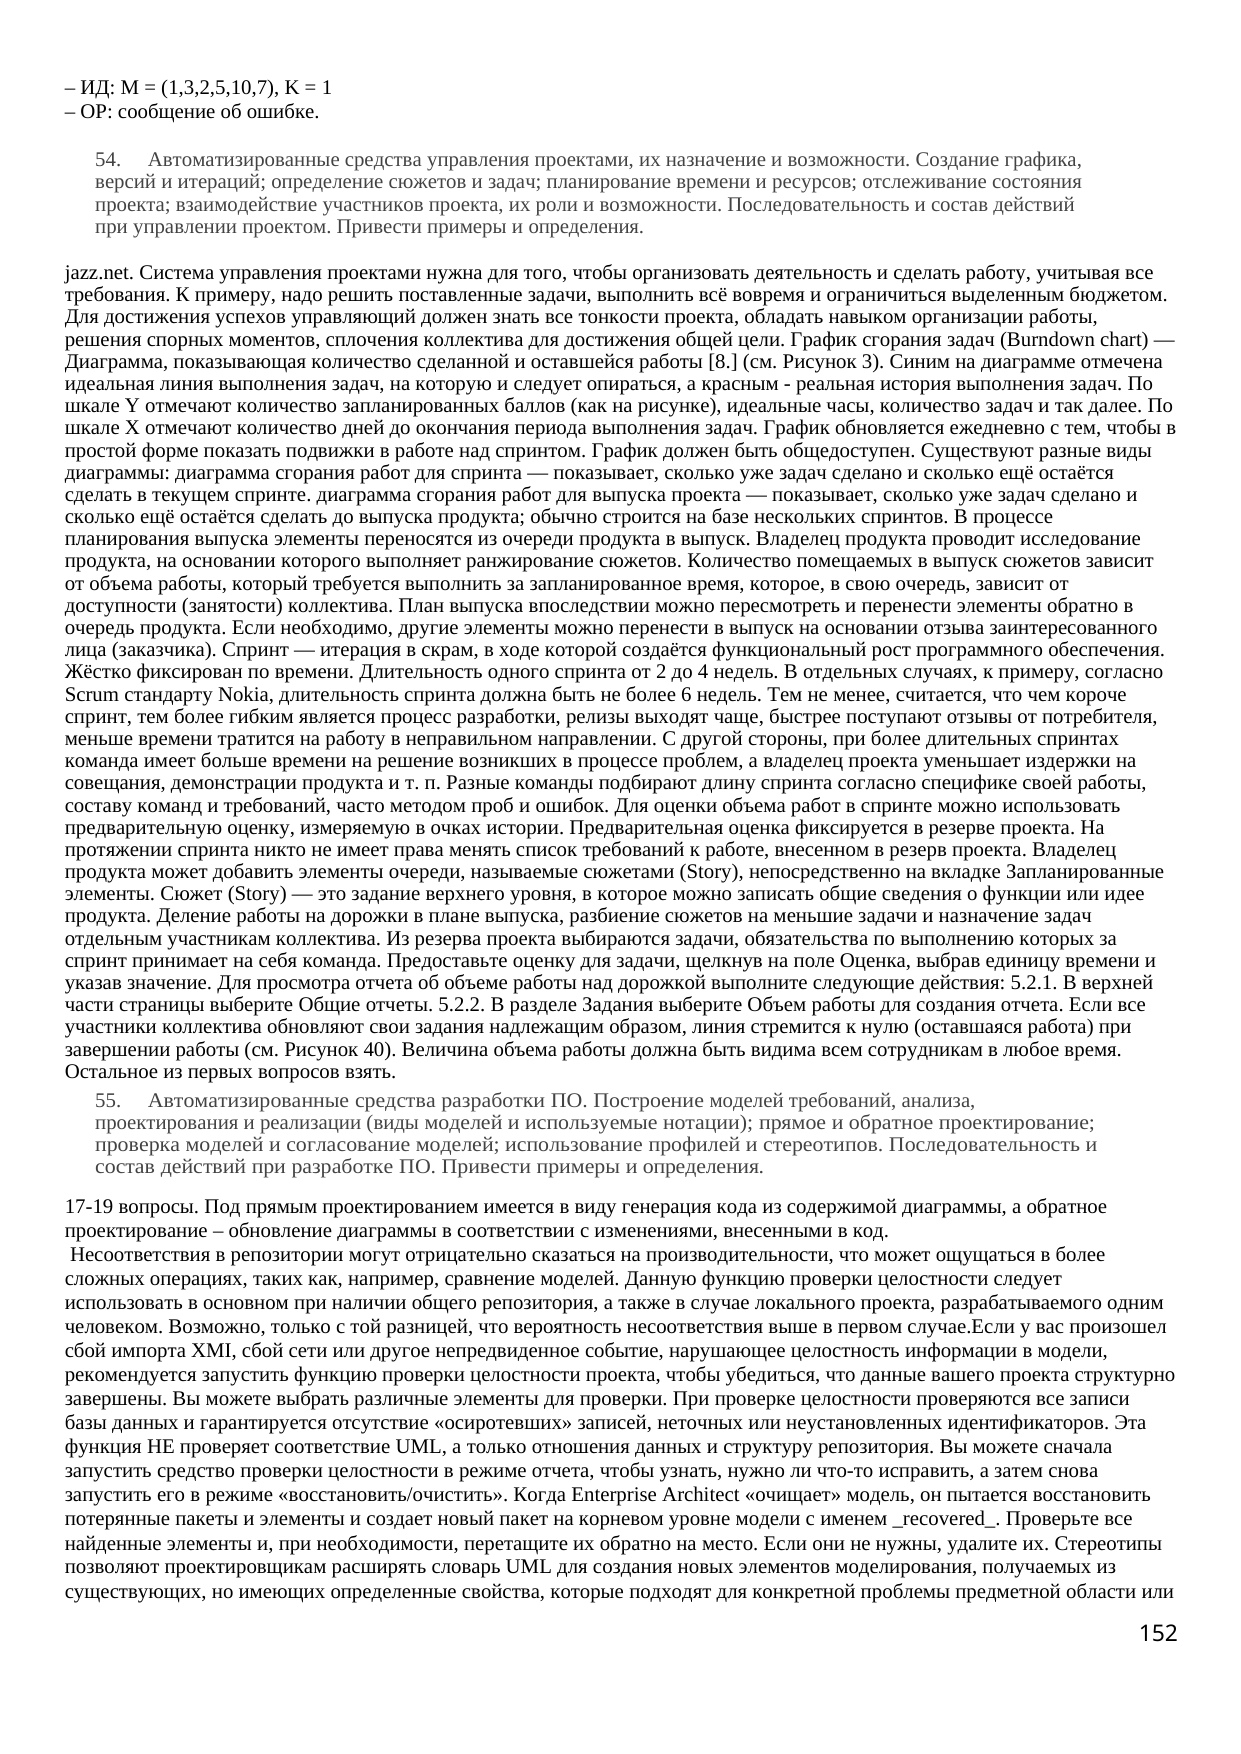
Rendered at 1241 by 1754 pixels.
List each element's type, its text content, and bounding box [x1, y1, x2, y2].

text – ИД: М = (1,3,2,5,10,7), K = 1 [64, 75, 1178, 99]
text – ОР: сообщение об ошибке. [64, 99, 1178, 123]
text jazz.net. Система управления проектами нужна для того, чтобы организовать деятельность и сделать работу, учитывая все требования. К примеру, надо решить поставленные задачи, выполнить всё вовремя и ограничиться выделенным бюджетом. Для достижения успехов управляющий должен знать все тонкости проекта, обладать навыком организации работы, решения спорных моментов, сплочения коллектива для достижения общей цели. График сгорания задач (Burndown chart) — Диаграмма, показывающая количество сделанной и оставшейся работы [8.] (см. Рисунок 3). Синим на диаграмме отмечена идеальная линия выполнения задач, на которую и следует опираться, а красным - реальная история выполнения задач. По шкале Y отмечают количество запланированных баллов (как на рисунке), идеальные часы, количество задач и так далее. По шкале X отмечают количество дней до окончания периода выполнения задач. График обновляется ежедневно с тем, чтобы в простой форме показать подвижки в работе над спринтом. График должен быть общедоступен. Существуют разные виды диаграммы: диаграмма сгорания работ для спринта — показывает, сколько уже задач сделано и сколько ещё остаётся сделать в текущем спринте. диаграмма сгорания работ для выпуска проекта — показывает, сколько уже задач сделано и сколько ещё остаётся сделать до выпуска продукта; обычно строится на базе нескольких спринтов. В процессе планирования выпуска элементы переносятся из очереди продукта в выпуск. Владелец продукта проводит исследование продукта, на основании которого выполняет ранжирование сюжетов. Количество помещаемых в выпуск сюжетов зависит от объема работы, который требуется выполнить за запланированное время, которое, в свою очередь, зависит от доступности (занятости) коллектива. План выпуска впоследствии можно пересмотреть и перенести элементы обратно в очередь продукта. Если необходимо, другие элементы можно перенести в выпуск на основании отзыва заинтересованного лица (заказчика). Спринт — итерация в скрам, в ходе которой создаётся функциональный рост программного обеспечения. Жёстко фиксирован по времени. Длительность одного спринта от 2 до 4 недель. В отдельных случаях, к примеру, согласно Scrum стандарту Nokia, длительность спринта должна быть не более 6 недель. Тем не менее, считается, что чем короче спринт, тем более гибким является процесс разработки, релизы выходят чаще, быстрее поступают отзывы от потребителя, меньше времени тратится на работу в неправильном направлении. С другой стороны, при более длительных спринтах команда имеет больше времени на решение возникших в процессе проблем, а владелец проекта уменьшает издержки на совещания, демонстрации продукта и т. п. Разные команды подбирают длину спринта согласно специфике своей работы, составу команд и требований, часто методом проб и ошибок. Для оценки объема работ в спринте можно использовать предварительную оценку, измеряемую в очках истории. Предварительная оценка фиксируется в резерве проекта. На протяжении спринта никто не имеет права менять список требований к работе, внесенном в резерв проекта. Владелец продукта может добавить элементы очереди, называемые сюжетами (Story), непосредственно на вкладке Запланированные элементы. Сюжет (Story) — это задание верхнего уровня, в которое можно записать общие сведения о функции или идее продукта. Деление работы на дорожки в плане выпуска, разбиение сюжетов на меньшие задачи и назначение задач отдельным участникам коллектива. Из резерва проекта выбираются задачи, обязательства по выполнению которых за спринт принимает на себя команда. Предоставьте оценку для задачи, щелкнув на поле Оценка, выбрав единицу времени и указав значение. Для просмотра отчета об объеме работы над дорожкой выполните следующие действия: 5.2.1. В верхней части страницы выберите Общие отчеты. 5.2.2. В разделе Задания выберите Объем работы для создания отчета. Если все участники коллектива обновляют свои задания надлежащим образом, линия стремится к нулю (оставшаяся работа) при завершении работы (см. Рисунок 40). Величина объема работы должна быть видима всем сотрудникам в любое время. Остальное из первых вопросов взять. [64, 262, 1178, 1083]
list Автоматизированные средства разработки ПО. Построение моделей требований, анализа, проектирования и реализации (виды моделей и используемые нотации); прямое и обратное проектирование; проверка моделей и согласование моделей; использование профилей и стереотипов. Последовательность и состав действий при разработке ПО. Привести примеры и определения. [95, 1090, 1103, 1178]
list Автоматизированные средства управления проектами, их назначение и возможности. Создание графика, версий и итераций; определение сюжетов и задач; планирование времени и ресурсов; отслеживание состояния проекта; взаимодействие участников проекта, их роли и возможности. Последовательность и состав действий при управлении проектом. Привести примеры и определения. [95, 149, 1087, 238]
